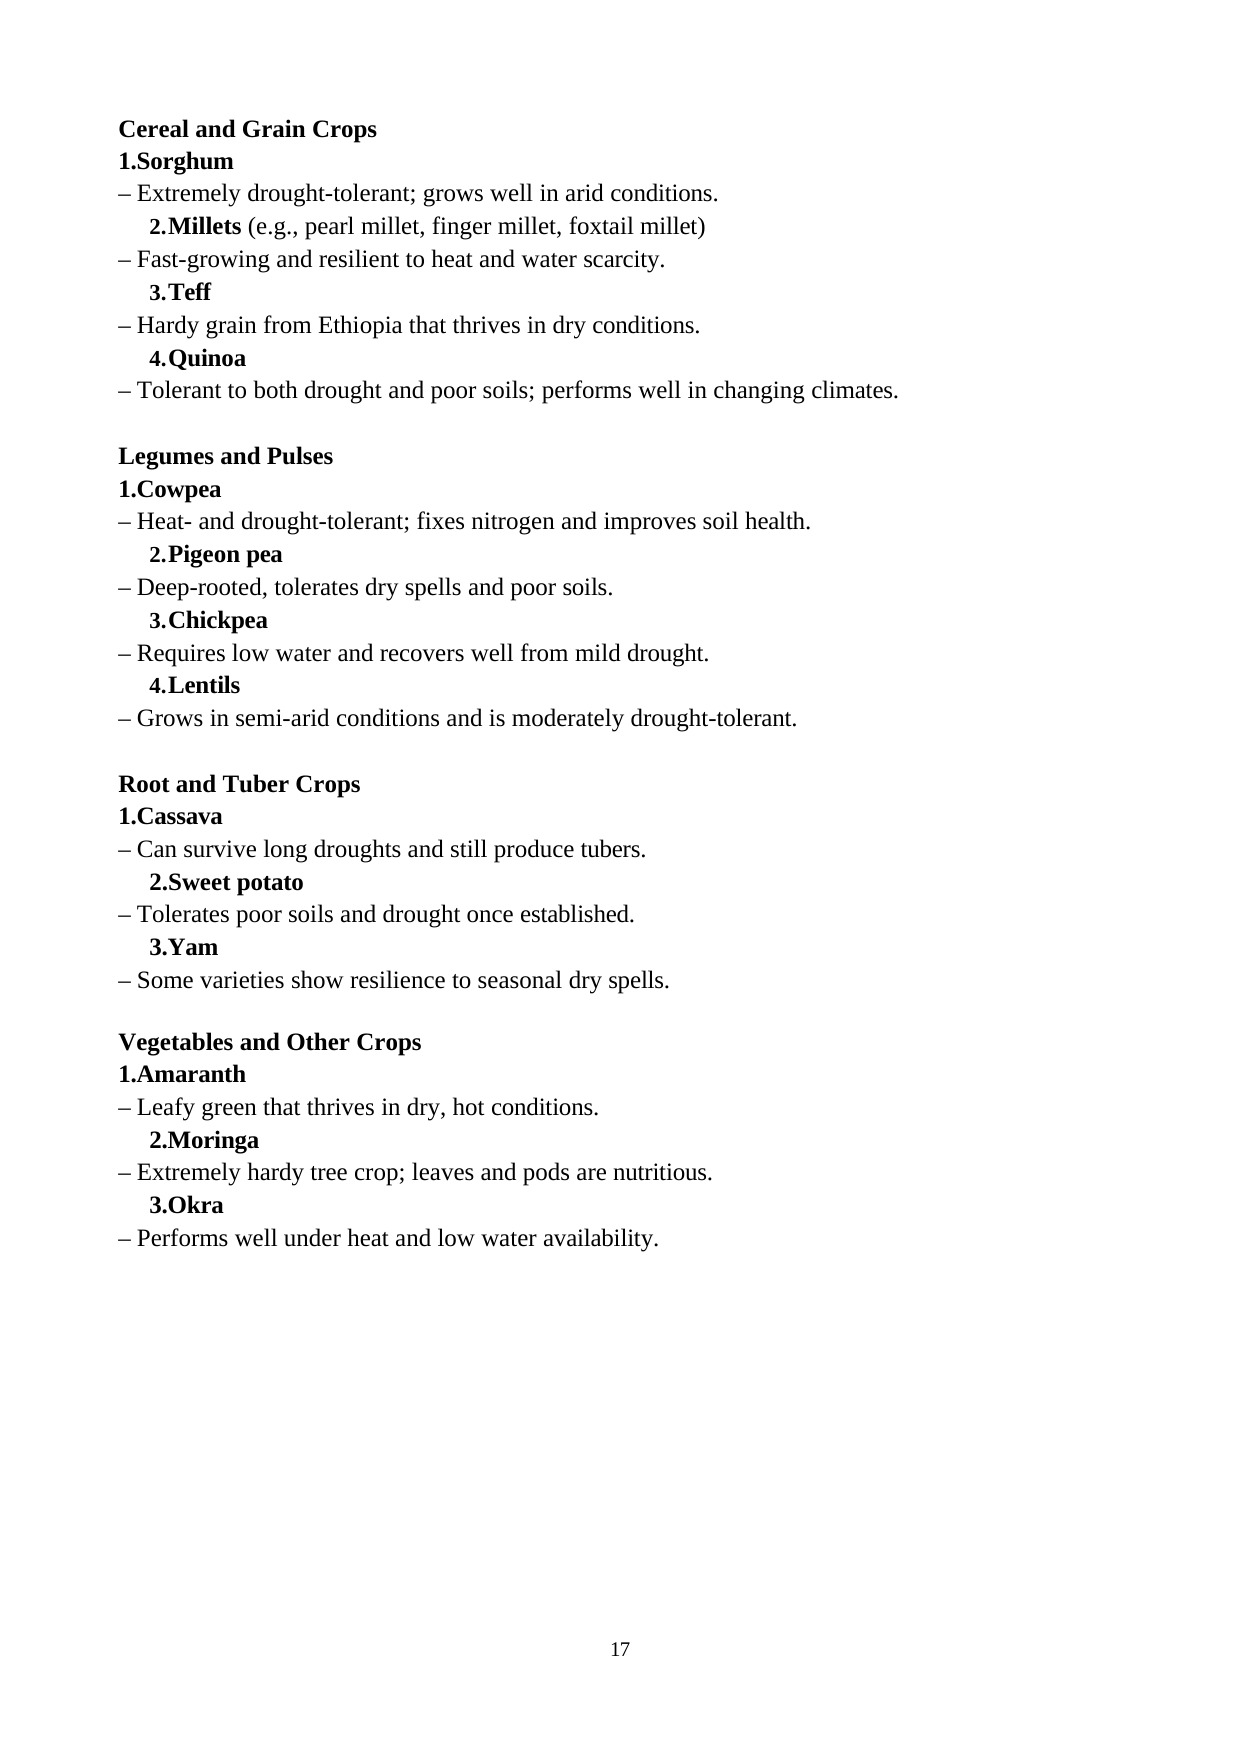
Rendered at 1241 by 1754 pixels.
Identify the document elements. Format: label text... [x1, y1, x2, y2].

list Some varieties show resilience to seasonal dry spells. [118, 965, 1152, 994]
subtitle Vegetables and Other Crops 1.Amaranth [118, 1027, 449, 1088]
list Hardy grain from Ethiopia that thrives in dry conditions. [118, 310, 1152, 339]
subtitle Chickpea [149, 605, 1152, 633]
list Fast-growing and resilient to heat and water scarcity. [118, 244, 1152, 273]
subtitle 2.Moringa [149, 1125, 1152, 1153]
subtitle Lentils [149, 670, 1152, 699]
list Tolerant to both drought and poor soils; performs well in changing climates. [118, 376, 1152, 404]
subtitle Pigeon pea [149, 539, 1152, 568]
subtitle Teff [149, 277, 1152, 306]
list Heat- and drought-tolerant; fixes nitrogen and improves soil health. [118, 506, 1152, 535]
subtitle Quinoa [149, 343, 1152, 371]
subtitle 3.Okra [149, 1190, 1152, 1219]
list Extremely hardy tree crop; leaves and pods are nutritious. [118, 1157, 1152, 1186]
list Grows in semi-arid conditions and is moderately drought-tolerant. [118, 703, 1152, 732]
list Requires low water and recovers well from mild drought. [118, 638, 1152, 666]
list Performs well under heat and low water availability. [118, 1223, 1152, 1252]
subtitle Cereal and Grain Crops 1.Sorghum [118, 114, 449, 175]
subtitle 3.Yam [149, 932, 1152, 961]
list Leafy green that thrives in dry, hot conditions. [118, 1092, 1152, 1121]
list Can survive long droughts and still produce tubers. [118, 834, 1152, 863]
list Tolerates poor soils and drought once established. [118, 899, 1152, 928]
list Extremely drought-tolerant; grows well in arid conditions. [118, 178, 1152, 207]
list Deep-rooted, tolerates dry spells and poor soils. [118, 572, 1152, 601]
subtitle Root and Tuber Crops 1.Cassava [118, 769, 388, 830]
list Millets (e.g., pearl millet, finger millet, foxtail millet) [149, 211, 1152, 240]
subtitle 2.Sweet potato [149, 867, 1152, 896]
subtitle Legumes and Pulses 1.Cowpea [118, 441, 367, 502]
